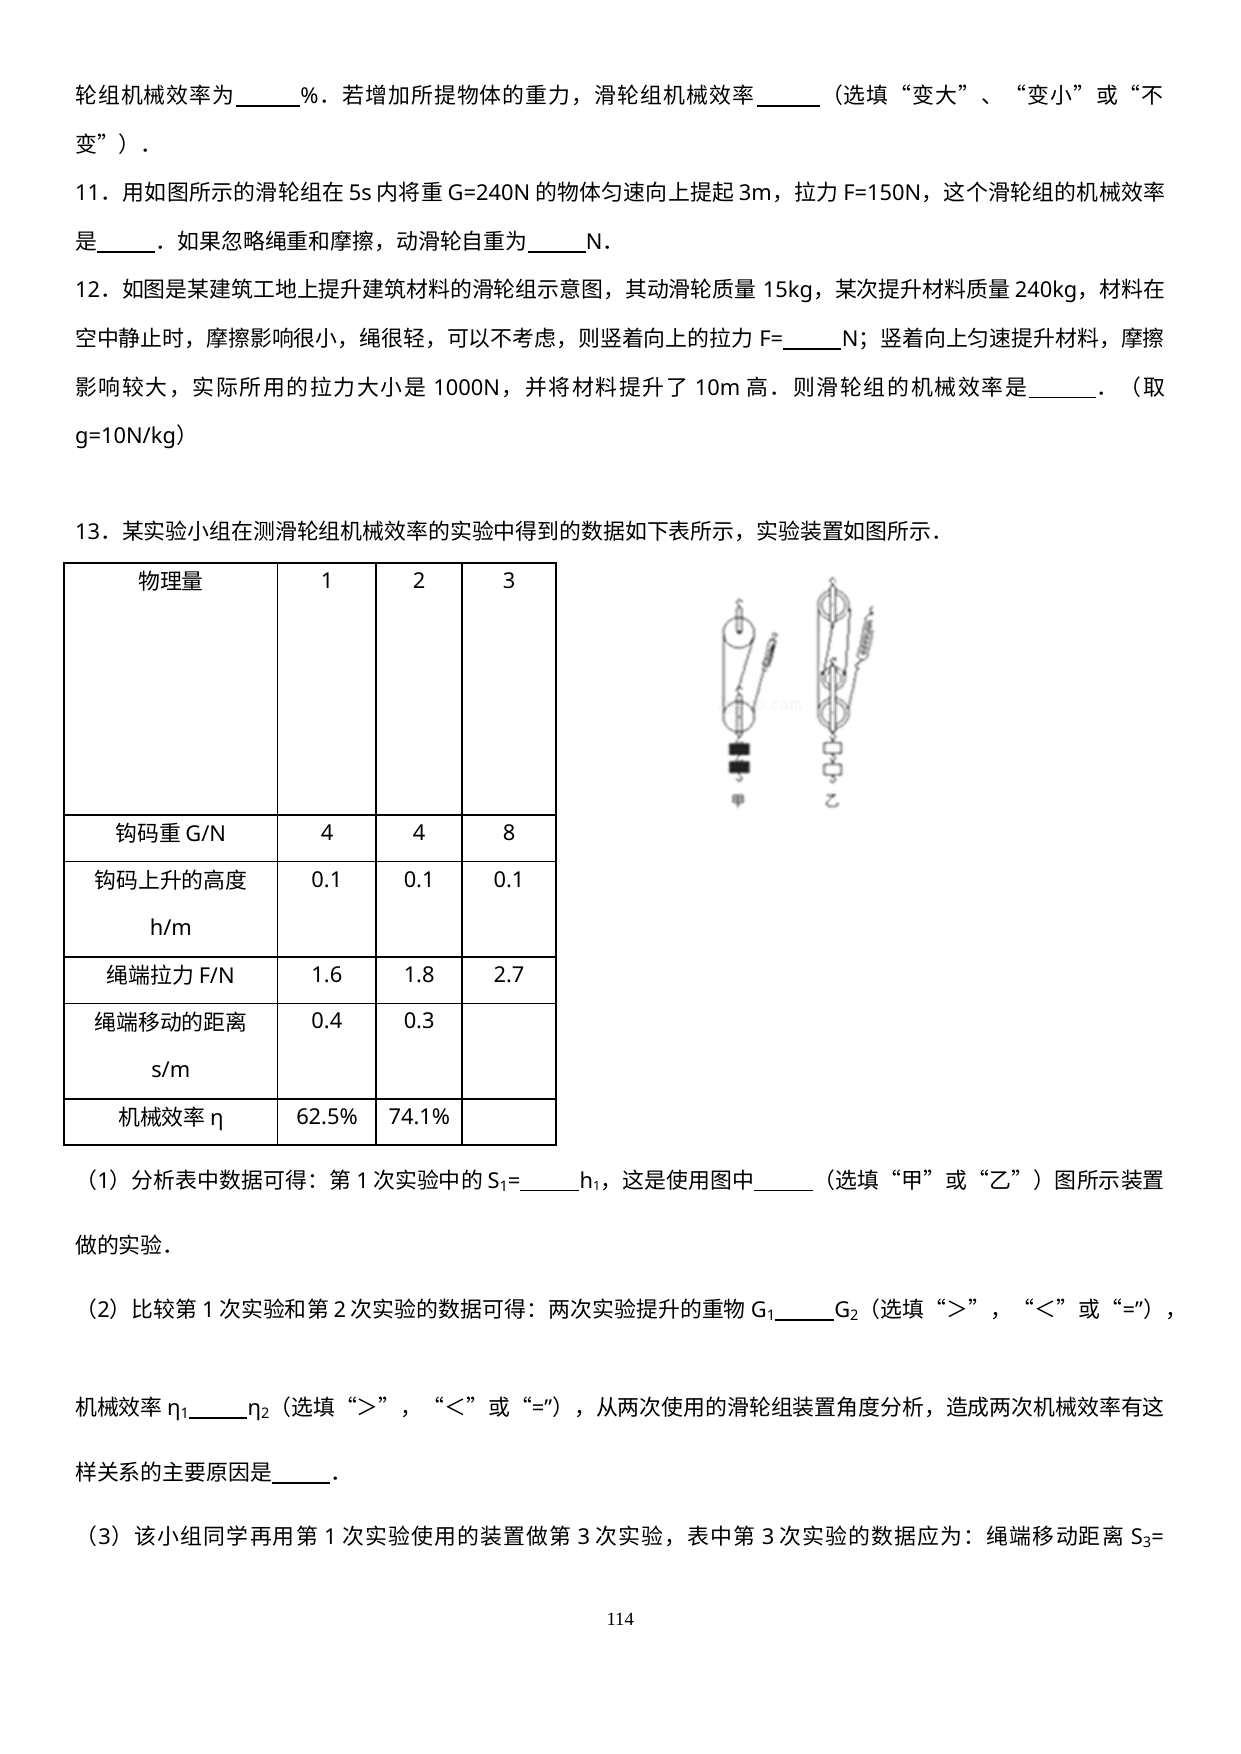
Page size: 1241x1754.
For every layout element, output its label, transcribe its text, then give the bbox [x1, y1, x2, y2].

table_cell 1.8 [377, 958, 461, 1002]
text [75, 77, 1165, 159]
table_cell 0.3 [377, 1004, 461, 1098]
table_cell 钩码上升的高度h/m [65, 862, 277, 956]
table_cell 62.5% [278, 1100, 375, 1144]
table_cell 0.1 [278, 862, 375, 956]
table_cell 4 [377, 816, 461, 861]
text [75, 1503, 1165, 1568]
table_cell [463, 1004, 555, 1098]
table_cell 绳端移动的距离s/m [65, 1004, 277, 1098]
table_cell 机械效率η [65, 1100, 277, 1144]
table_header 1 [278, 564, 375, 814]
table_cell 74.1% [377, 1100, 461, 1144]
table_cell [463, 1100, 555, 1144]
table_cell 4 [278, 816, 375, 861]
table_cell 绳端拉力F/N [65, 958, 277, 1002]
table_cell 2.7 [463, 958, 555, 1002]
table_cell 0.4 [278, 1004, 375, 1098]
text （2）比较第1次实验和第2次实验的数据可得：两次实验提升的重物G1 G2（选填“＞”，“＜”或“=”），机械效率η1 η2（选填“＞”，“＜”或“=”），从两次使用的滑轮组装置角度分析，造成两次机械效率有这样关系的主要原因是 ． [75, 1276, 1165, 1487]
table_cell 1.6 [278, 958, 375, 1002]
table_header 3 [463, 564, 555, 814]
table_cell 0.1 [463, 862, 555, 956]
picture [716, 570, 879, 814]
table_header 2 [377, 564, 461, 814]
table_cell 钩码重G/N [65, 816, 277, 861]
text （1）分析表中数据可得：第1次实验中的S1= h1，这是使用图中 （选填“甲”或“乙”）图所示装置做的实验． [75, 1146, 1165, 1260]
text 13．某实验小组在测滑轮组机械效率的实验中得到的数据如下表所示，实验装置如图所示． [75, 514, 1165, 546]
table_header 物理量 [65, 564, 277, 814]
text 12．如图是某建筑工地上提升建筑材料的滑轮组示意图，其动滑轮质量15kg，某次提升材料质量240kg，材料在空中静止时，摩擦影响很小，绳很轻，可以不考虑，则竖着向上的拉力F= N；竖着向上匀速提升材料，摩擦影响较大，实际所用的拉力大小是1000N，并将材料提升了10m高．则滑轮组的机械效率是 ．（取g=10N/kg） [75, 272, 1165, 450]
table_cell 8 [463, 816, 555, 861]
text 11．用如图所示的滑轮组在5s内将重G=240N的物体匀速向上提起3m，拉力F=150N，这个滑轮组的机械效率是 ．如果忽略绳重和摩擦，动滑轮自重为 N． [75, 174, 1165, 256]
table_cell 0.1 [377, 862, 461, 956]
